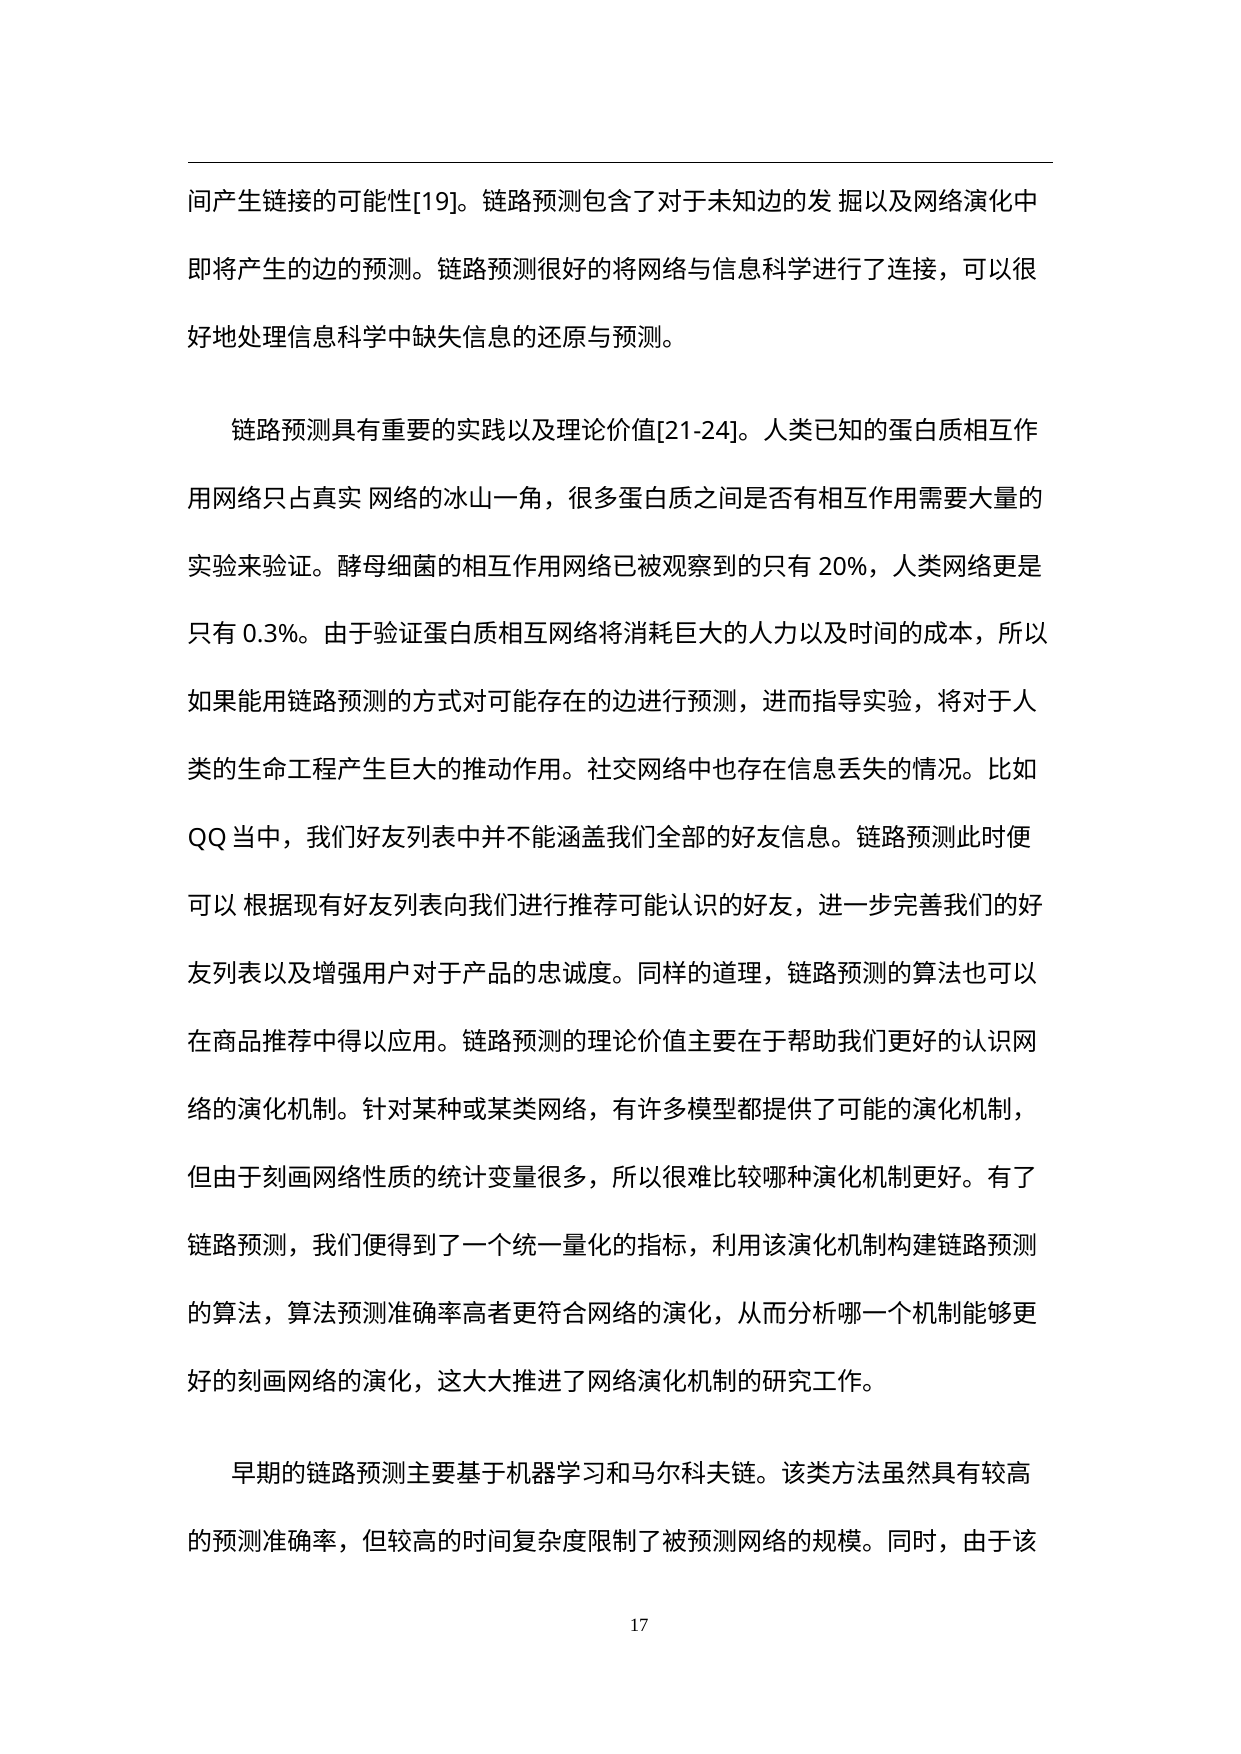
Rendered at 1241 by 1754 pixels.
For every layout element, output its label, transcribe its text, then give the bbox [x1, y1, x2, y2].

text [187, 166, 1053, 369]
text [187, 1438, 1053, 1574]
text 链路预测具有重要的实践以及理论价值[21-24]。人类已知的蛋白质相互作用网络只占真实 网络的冰山一角，很多蛋白质之间是否有相互作用需要大量的实验来验证。酵母细菌的相互作用网络已被观察到的只有 20%，人类网络更是只有0.3%。由于验证蛋白质相互网络将消耗巨大的人力以及时间的成本，所以如果能用链路预测的方式对可能存在的边进行预测，进而指导实验，将对于人类的生命工程产生巨大的推动作用。社交网络中也存在信息丢失的情况。比如QQ当中，我们好友列表中并不能涵盖我们全部的好友信息。链路预测此时便可以 根据现有好友列表向我们进行推荐可能认识的好友，进一步完善我们的好友列表以及增强用户对于产品的忠诚度。同样的道理，链路预测的算法也可以在商品推荐中得以应用。链路预测的理论价值主要在于帮助我们更好的认识网络的演化机制。针对某种或某类网络，有许多模型都提供了可能的演化机制，但由于刻画网络性质的统计变量很多，所以很难比较哪种演化机制更好。有了链路预测，我们便得到了一个统一量化的指标，利用该演化机制构建链路预测的算法，算法预测准确率高者更符合网络的演化，从而分析哪一个机制能够更好的刻画网络的演化，这大大推进了网络演化机制的研究工作。 [187, 394, 1053, 1413]
